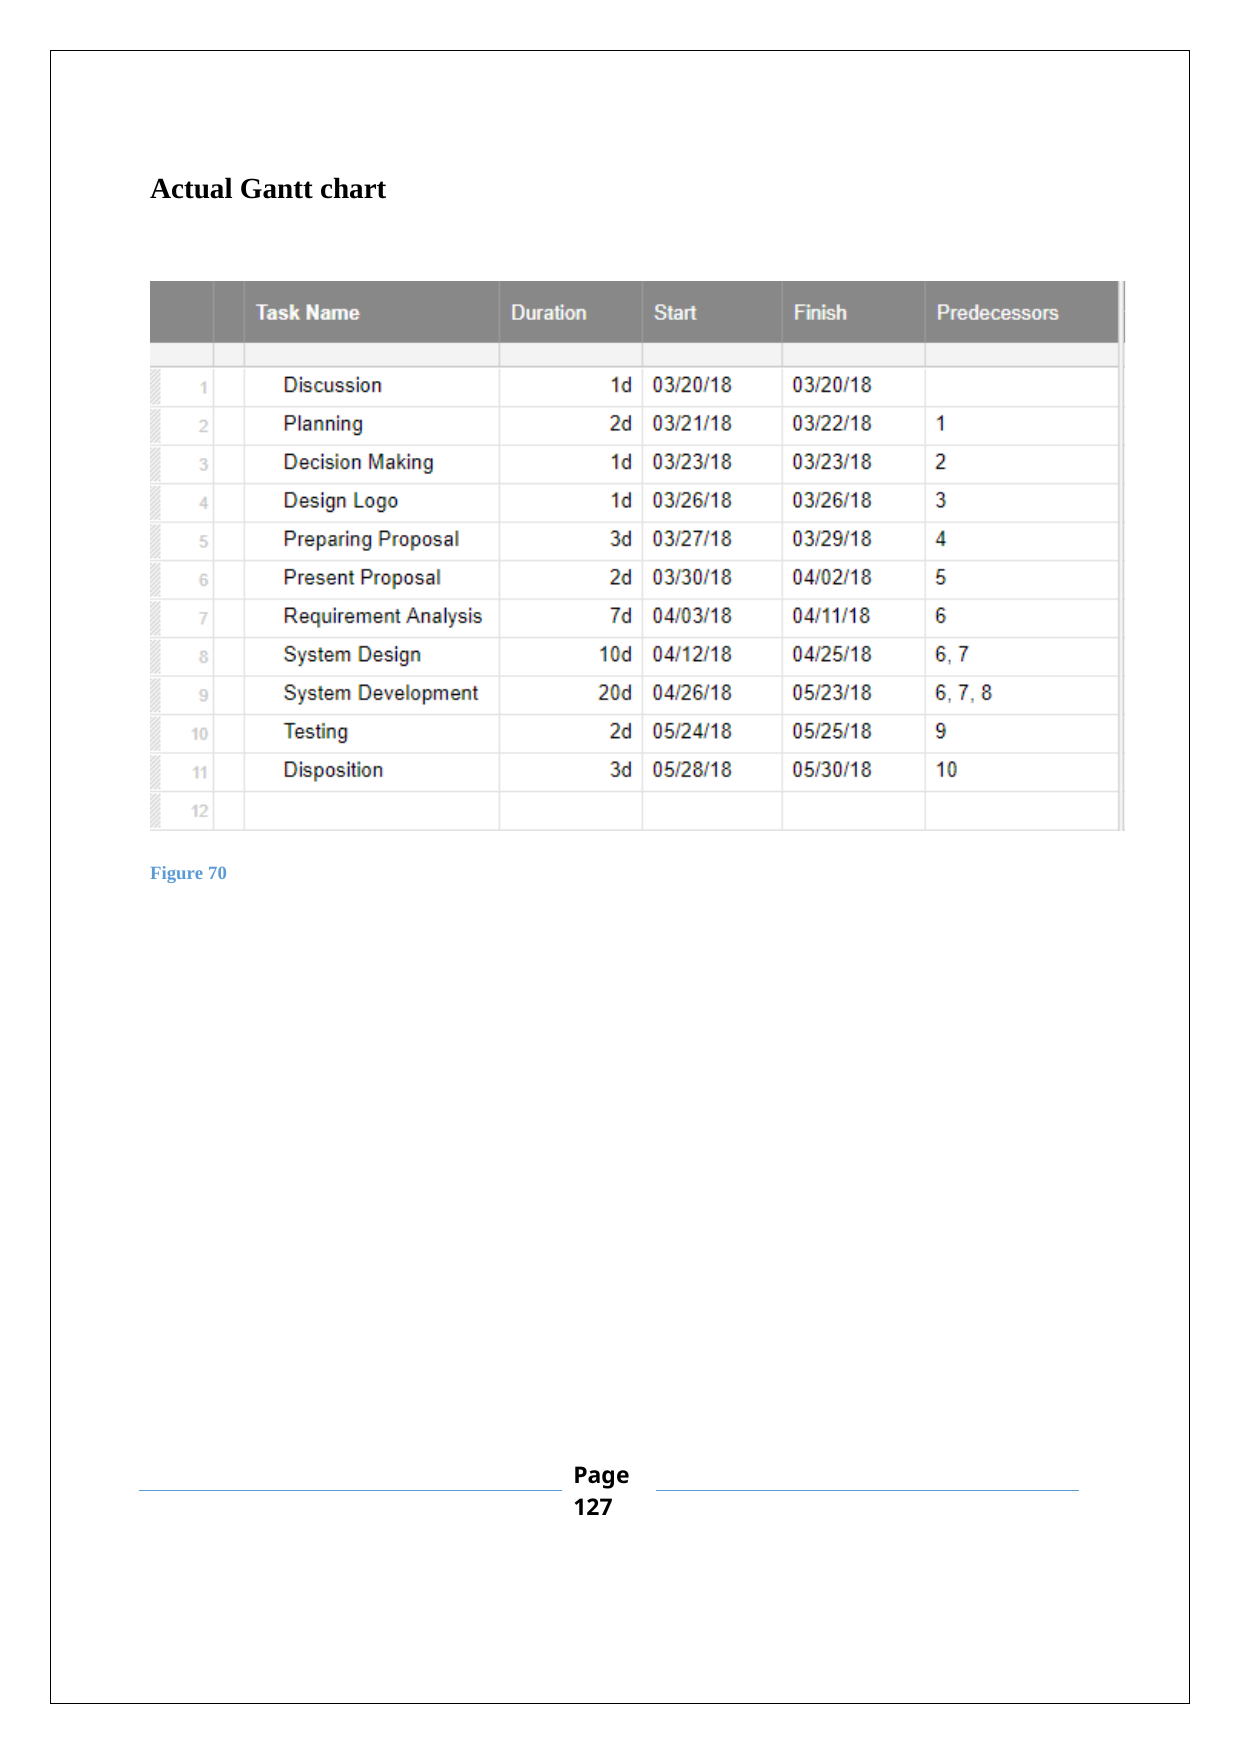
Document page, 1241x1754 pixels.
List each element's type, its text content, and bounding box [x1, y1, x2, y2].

picture [150, 281, 1125, 831]
subtitle Actual Gantt chart [150, 171, 1090, 204]
text Figure 70 [150, 862, 1090, 883]
